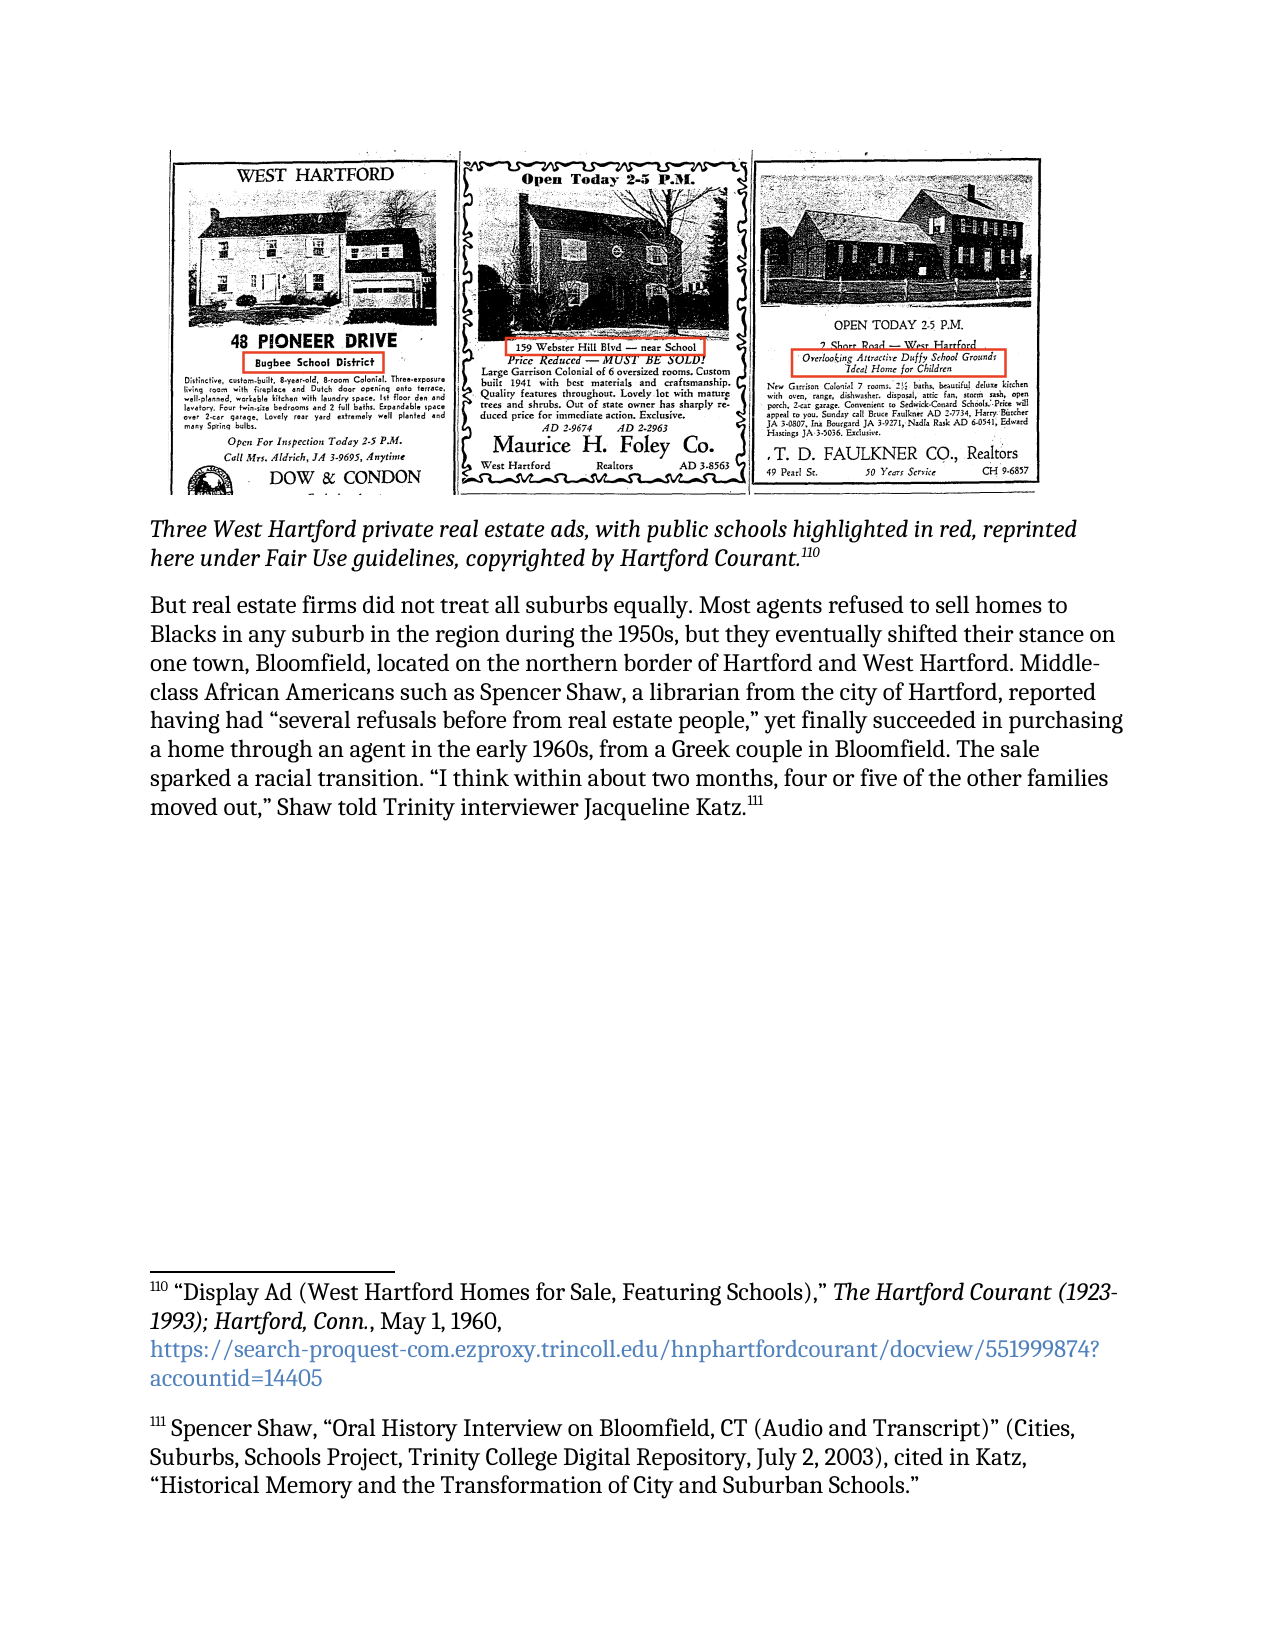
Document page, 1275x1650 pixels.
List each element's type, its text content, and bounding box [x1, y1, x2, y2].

text Three West Hartford private real estate ads, with public schools highlighted in red, reprinted here under Fair Use guidelines, copyrighted by Hartford Courant. [150, 515, 1125, 573]
picture [168, 150, 1044, 495]
text But real estate firms did not treat all suburbs equally. Most agents refused to sell homes to Blacks in any suburb in the region during the 1950s, but they eventually shifted their stance on one town, Bloomfield, located on the northern border of Hartford and West Hartford. Middle-class African Americans such as Spencer Shaw, a librarian from the city of Hartford, reported having had “several refusals before from real estate people,” yet finally succeeded in purchasing a home through an agent in the early 1960s, from a Greek couple in Bloomfield. The sale sparked a racial transition. “I think within about two months, four or five of the other families moved out,” Shaw told Trinity interviewer Jacqueline Katz. [150, 591, 1125, 821]
